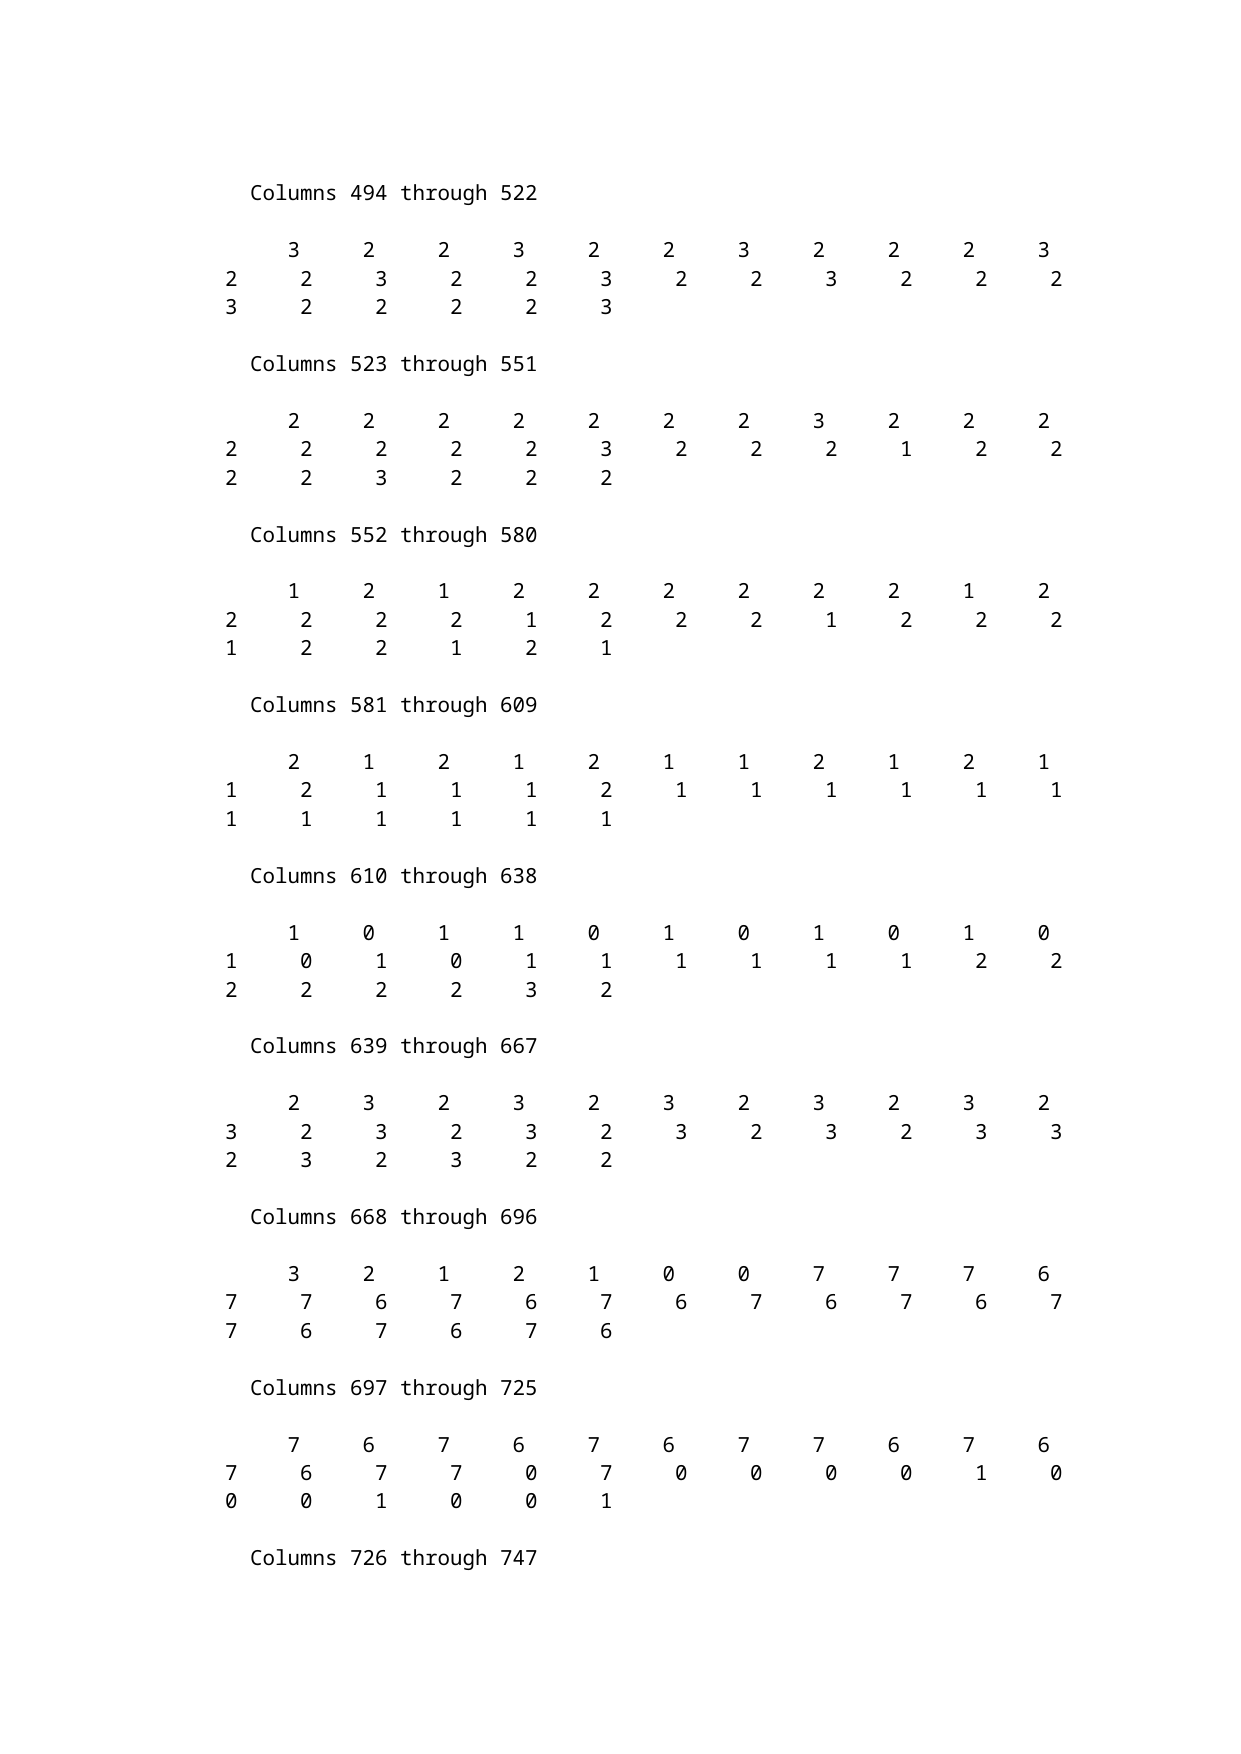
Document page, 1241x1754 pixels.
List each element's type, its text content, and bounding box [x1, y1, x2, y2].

text Columns 668 through 696 [225, 1202, 1090, 1231]
text Columns 697 through 725 [225, 1373, 1090, 1401]
text Columns 581 through 609 [225, 690, 1090, 719]
text 7 6 7 6 7 6 7 7 6 7 6 7 6 7 7 0 7 0 0 0 0 1 0 0 0 1 0 0 1 [225, 1430, 1090, 1515]
text 2 2 2 2 2 2 2 3 2 2 2 2 2 2 2 2 3 2 2 2 1 2 2 2 2 3 2 2 2 [225, 406, 1090, 491]
text Columns 523 through 551 [225, 349, 1090, 377]
text Columns 726 through 747 [225, 1543, 1090, 1572]
text Columns 639 through 667 [225, 1032, 1090, 1060]
text Columns 494 through 522 [225, 178, 1090, 207]
text 3 2 1 2 1 0 0 7 7 7 6 7 7 6 7 6 7 6 7 6 7 6 7 7 6 7 6 7 6 [225, 1259, 1090, 1344]
text 3 2 2 3 2 2 3 2 2 2 3 2 2 3 2 2 3 2 2 3 2 2 2 3 2 2 2 2 3 [225, 235, 1090, 321]
text Columns 610 through 638 [225, 861, 1090, 889]
text 2 1 2 1 2 1 1 2 1 2 1 1 2 1 1 1 2 1 1 1 1 1 1 1 1 1 1 1 1 [225, 747, 1090, 832]
text 1 2 1 2 2 2 2 2 2 1 2 2 2 2 2 1 2 2 2 1 2 2 2 1 2 2 1 2 1 [225, 577, 1090, 662]
text Columns 552 through 580 [225, 520, 1090, 548]
text 2 3 2 3 2 3 2 3 2 3 2 3 2 3 2 3 2 3 2 3 2 3 3 2 3 2 3 2 2 [225, 1088, 1090, 1174]
text 1 0 1 1 0 1 0 1 0 1 0 1 0 1 0 1 1 1 1 1 1 2 2 2 2 2 2 3 2 [225, 918, 1090, 1003]
